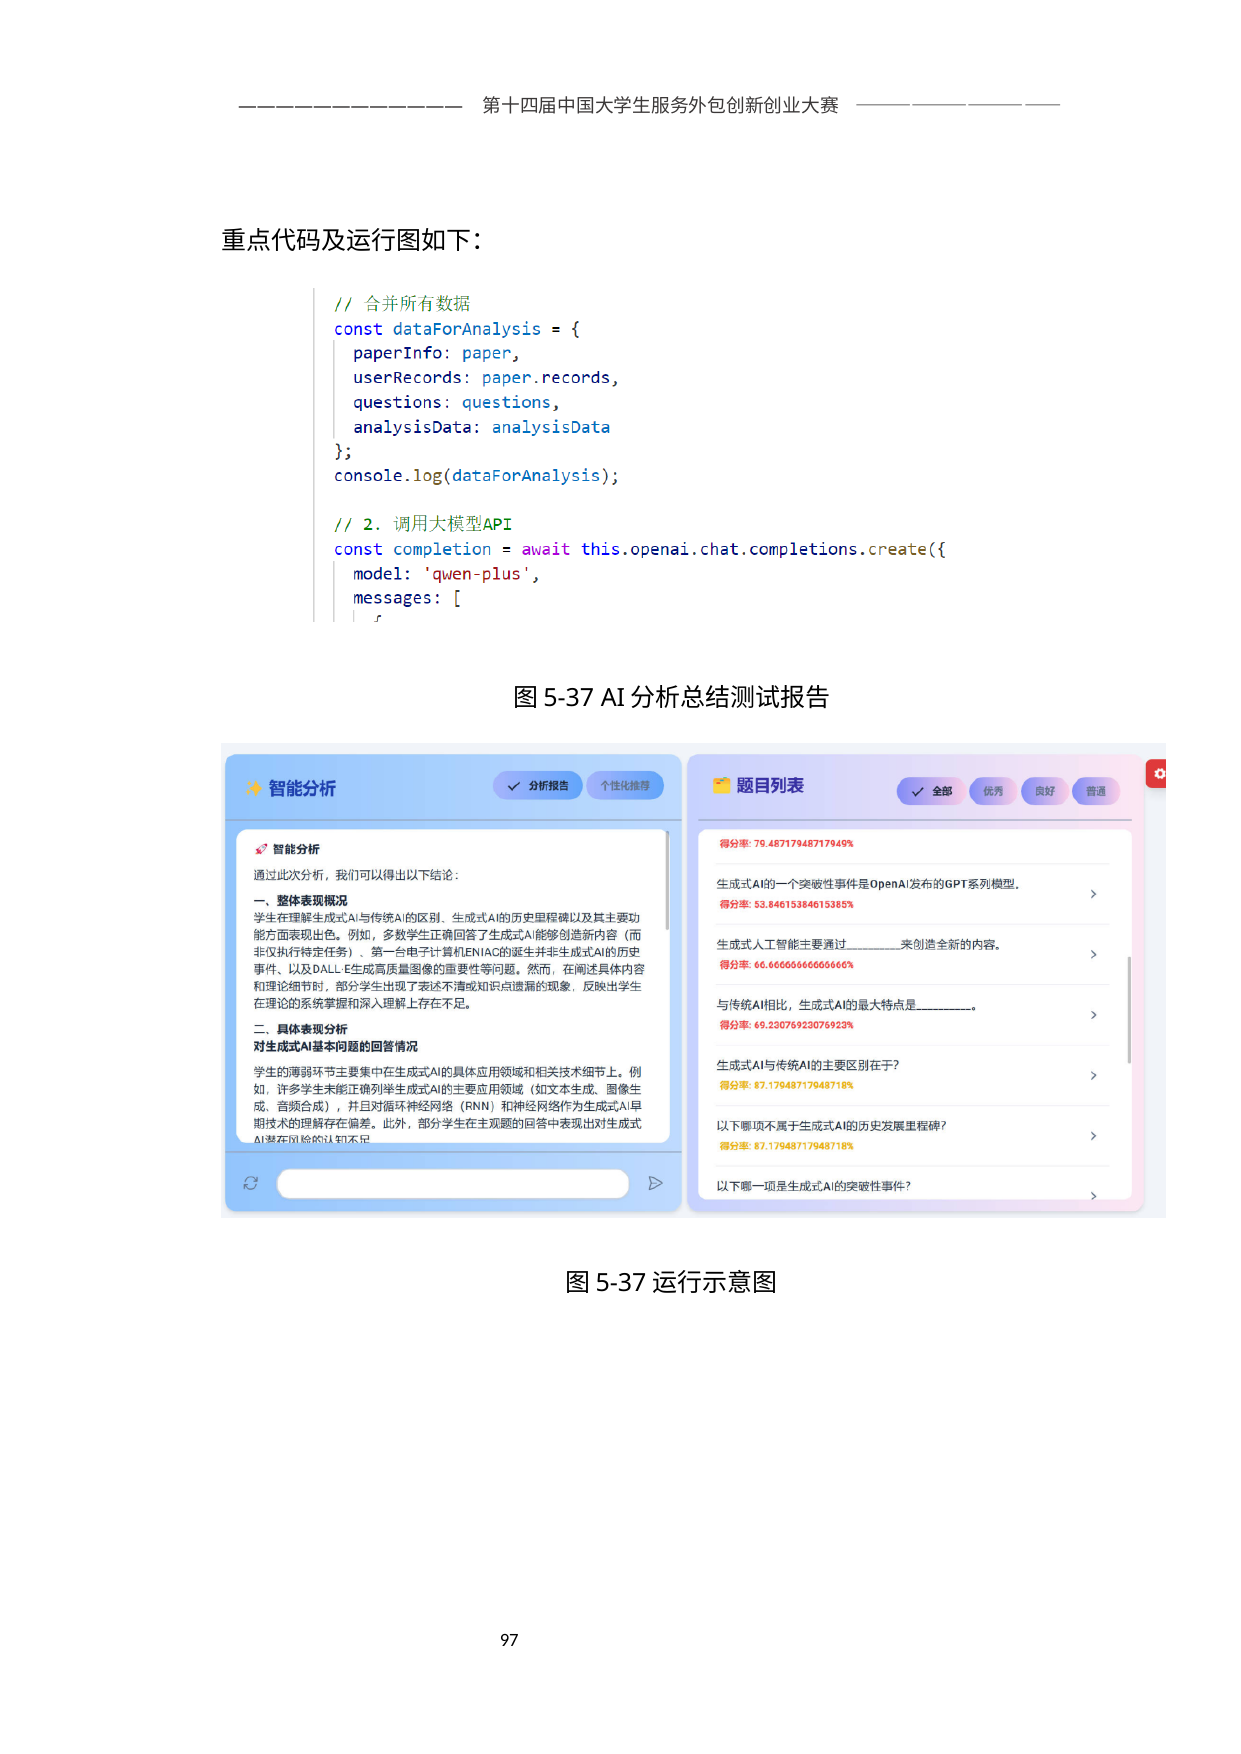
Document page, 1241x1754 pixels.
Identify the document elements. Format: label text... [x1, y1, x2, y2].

text 图5-37 AI分析总结测试报告 [177, 663, 1122, 728]
text 图5-37 运行示意图 [177, 1248, 1122, 1313]
text 重点代码及运行图如下： [177, 208, 1122, 273]
picture [221, 743, 1166, 1218]
picture [299, 288, 1000, 622]
